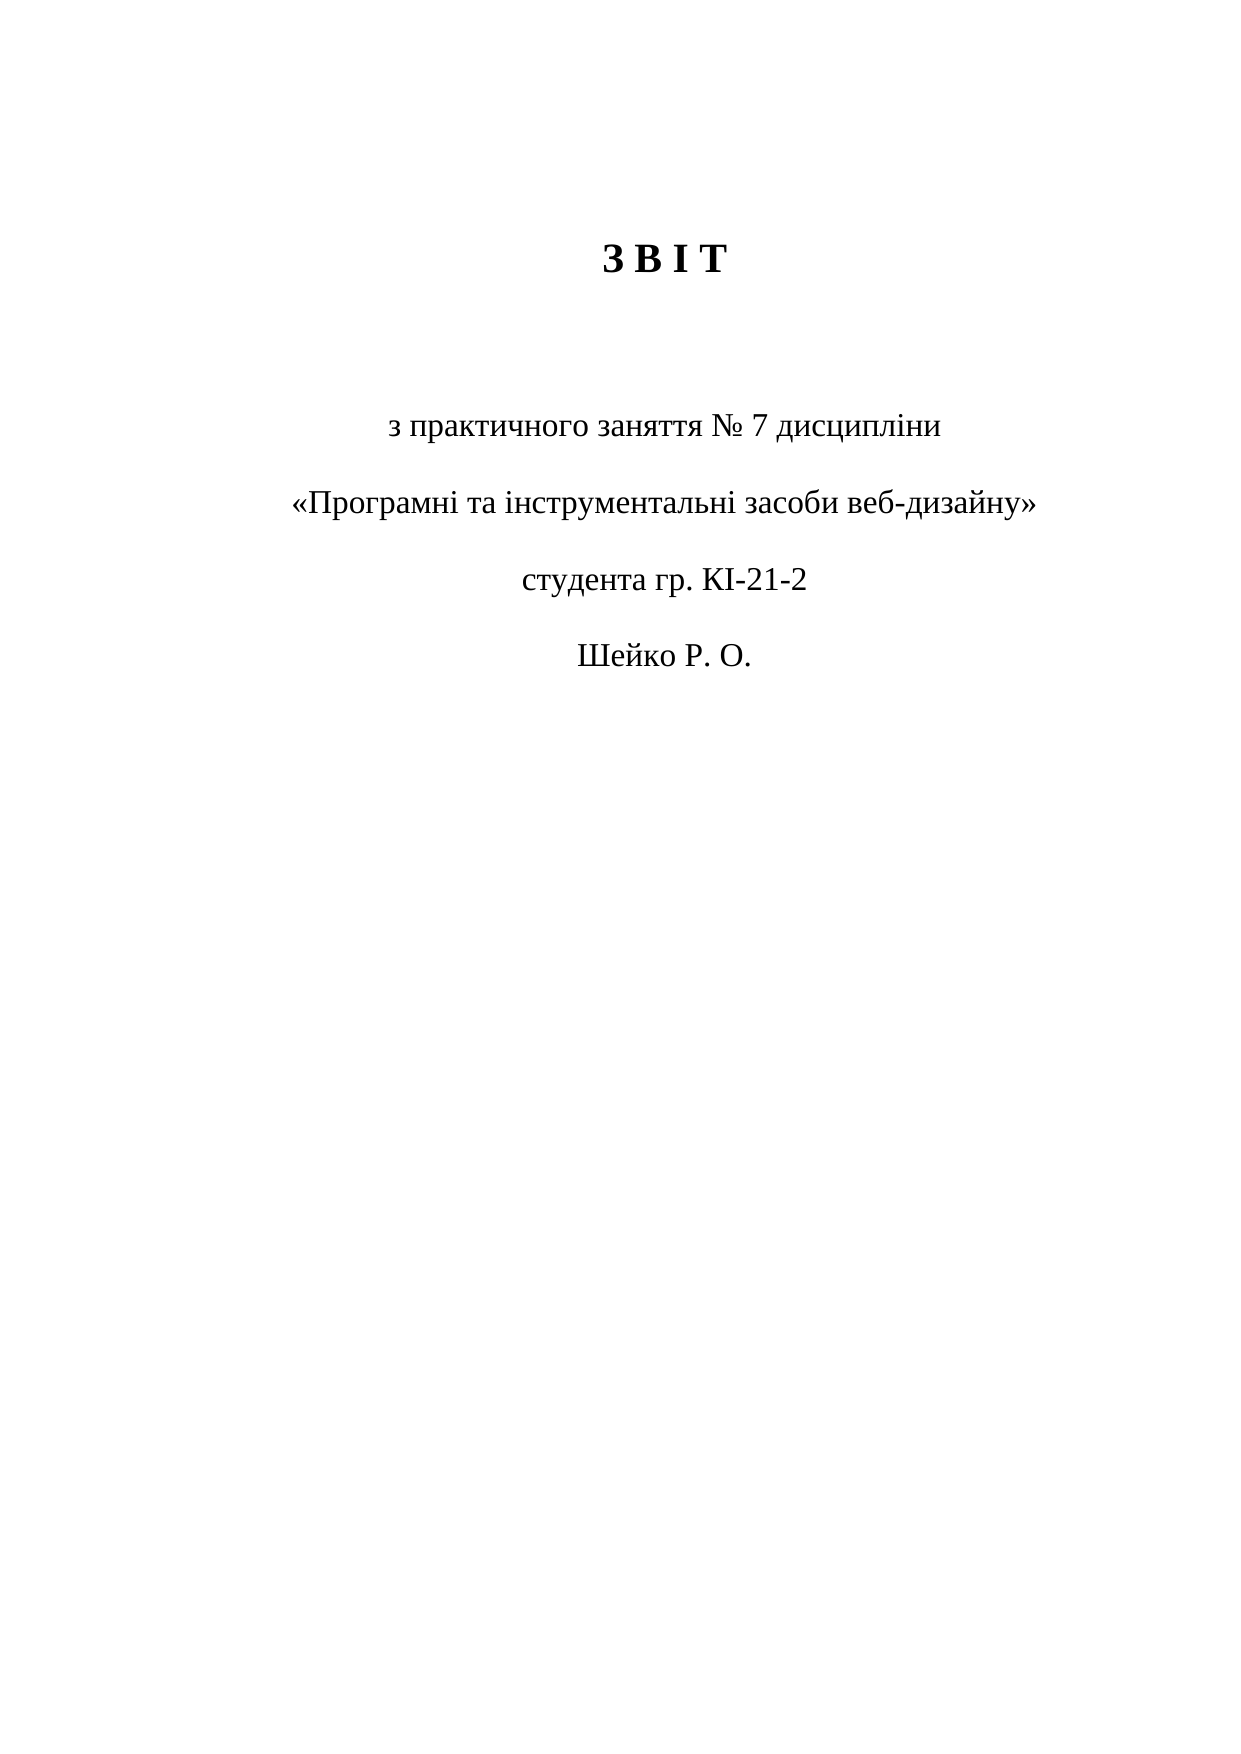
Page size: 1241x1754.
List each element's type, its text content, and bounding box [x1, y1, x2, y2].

text З В І Т [177, 233, 1152, 281]
text з практичного заняття № 7 дисципліни [177, 406, 1152, 444]
text «Програмні та інструментальні засоби веб-дизайну» [177, 482, 1152, 521]
text студента гр. КІ-21-2 [177, 559, 1152, 597]
text Шейко Р. О. [177, 636, 1152, 674]
